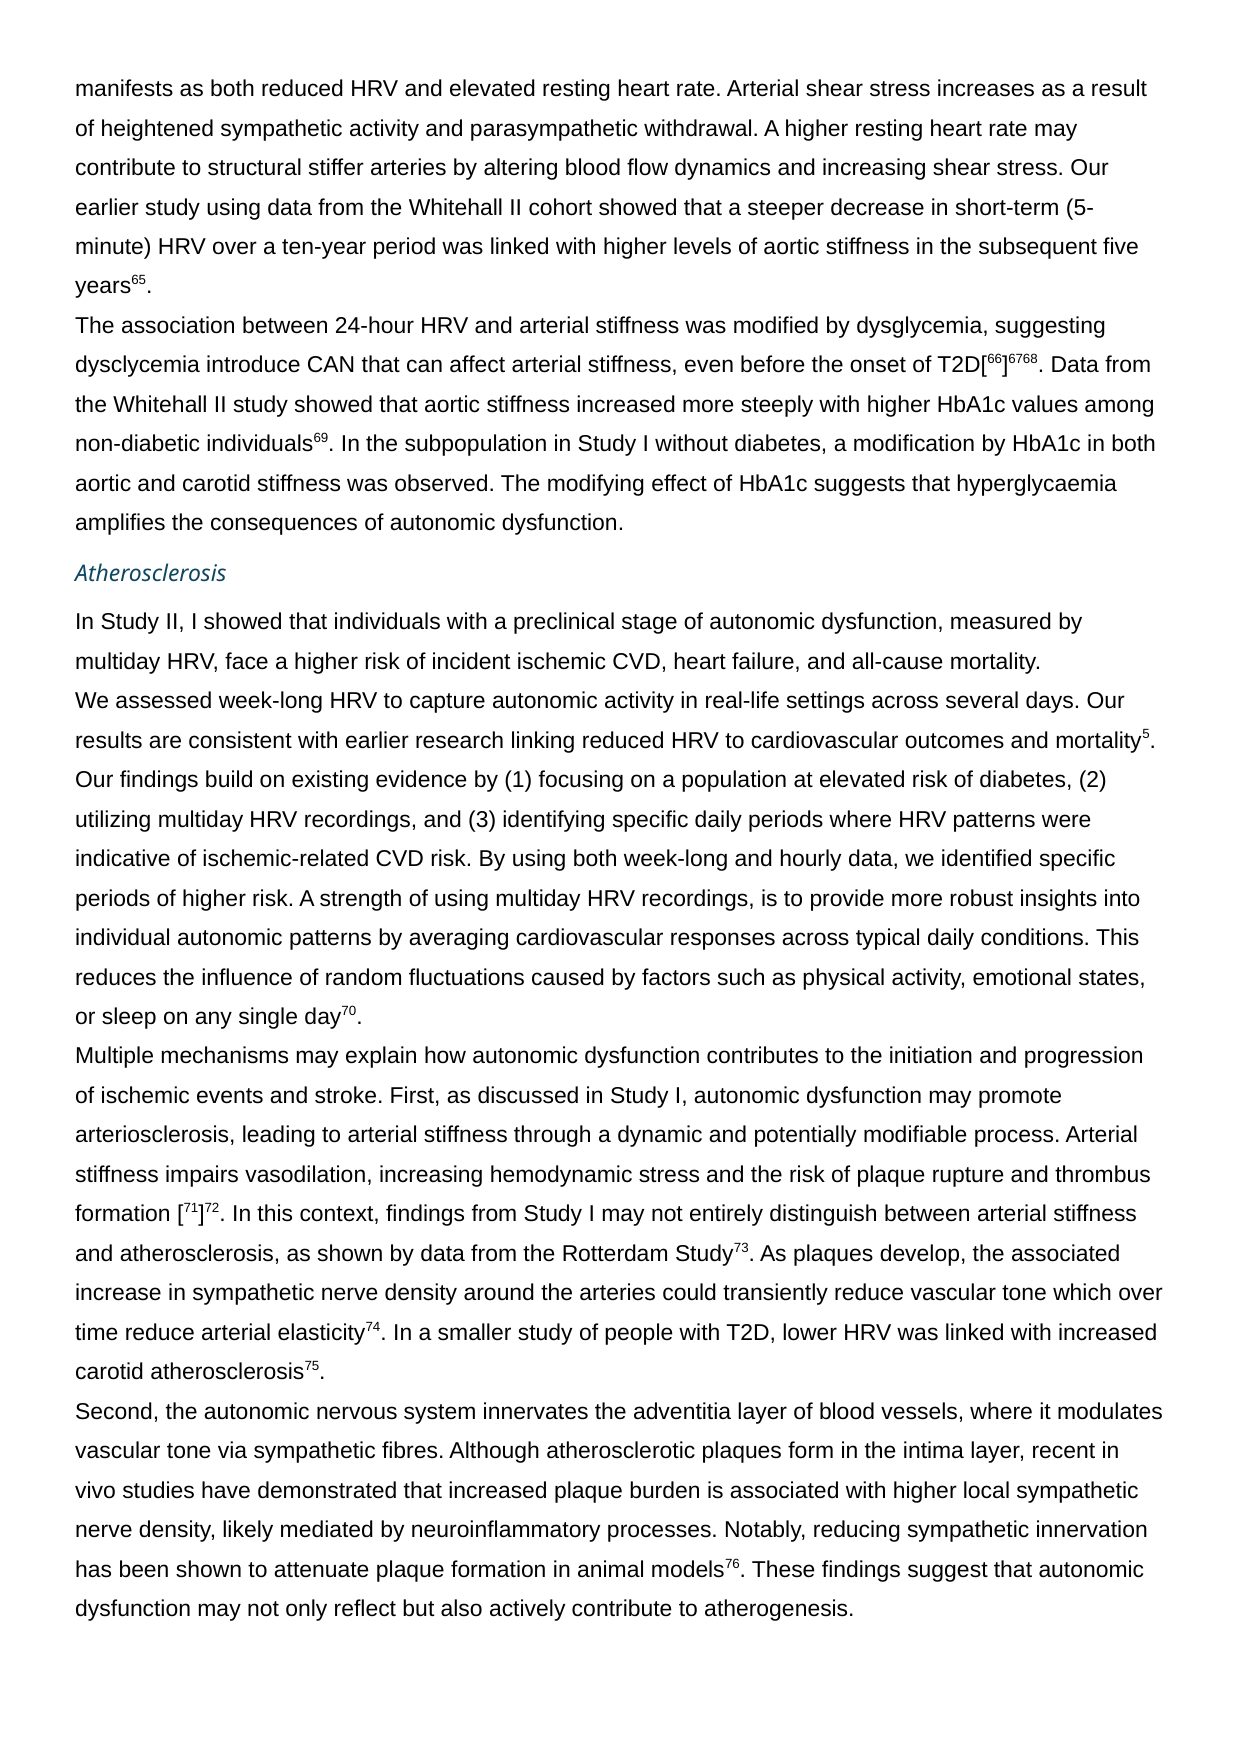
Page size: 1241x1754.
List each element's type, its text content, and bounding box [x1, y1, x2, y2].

text We assessed week-long HRV to capture autonomic activity in real-life settings across several days. Our results are consistent with earlier research linking reduced HRV to cardiovascular outcomes and mortality5. Our findings build on existing evidence by (1) focusing on a population at elevated risk of diabetes, (2) utilizing multiday HRV recordings, and (3) identifying specific daily periods where HRV patterns were indicative of ischemic-related CVD risk. By using both week-long and hourly data, we identified specific periods of higher risk. A strength of using multiday HRV recordings, is to provide more robust insights into individual autonomic patterns by averaging cardiovascular responses across typical daily conditions. This reduces the influence of random fluctuations caused by factors such as physical activity, emotional states, or sleep on any single day70. [75, 687, 1165, 1029]
text The association between 24-hour HRV and arterial stiffness was modified by dysglycemia, suggesting dysclycemia introduce CAN that can affect arterial stiffness, even before the onset of T2D[66]6768. Data from the Whitehall II study showed that aortic stiffness increased more steeply with higher HbA1c values among non-diabetic individuals69. In the subpopulation in Study I without diabetes, a modification by HbA1c in both aortic and carotid stiffness was observed. The modifying effect of HbA1c suggests that hyperglycaemia amplifies the consequences of autonomic dysfunction. [75, 312, 1165, 536]
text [75, 75, 1165, 299]
text Second, the autonomic nervous system innervates the adventitia layer of blood vessels, where it modulates vascular tone via sympathetic fibres. Although atherosclerotic plaques form in the intima layer, recent in vivo studies have demonstrated that increased plaque burden is associated with higher local sympathetic nerve density, likely mediated by neuroinflammatory processes. Notably, reducing sympathetic innervation has been shown to attenuate plaque formation in animal models76. These findings suggest that autonomic dysfunction may not only reflect but also actively contribute to atherogenesis. [75, 1398, 1165, 1621]
text Multiple mechanisms may explain how autonomic dysfunction contributes to the initiation and progression of ischemic events and stroke. First, as discussed in Study I, autonomic dysfunction may promote arteriosclerosis, leading to arterial stiffness through a dynamic and potentially modifiable process. Arterial stiffness impairs vasodilation, increasing hemodynamic stress and the risk of plaque rupture and thrombus formation [71]72. In this context, findings from Study I may not entirely distinguish between arterial stiffness and atherosclerosis, as shown by data from the Rotterdam Study73. As plaques develop, the associated increase in sympathetic nerve density around the arteries could transiently reduce vascular tone which over time reduce arterial elasticity74. In a smaller study of people with T2D, lower HRV was linked with increased carotid atherosclerosis75. [75, 1042, 1165, 1384]
subtitle Atherosclerosis [75, 557, 1165, 588]
text In Study II, I showed that individuals with a preclinical stage of autonomic dysfunction, measured by multiday HRV, face a higher risk of incident ischemic CVD, heart failure, and all-cause mortality. [75, 608, 1165, 674]
